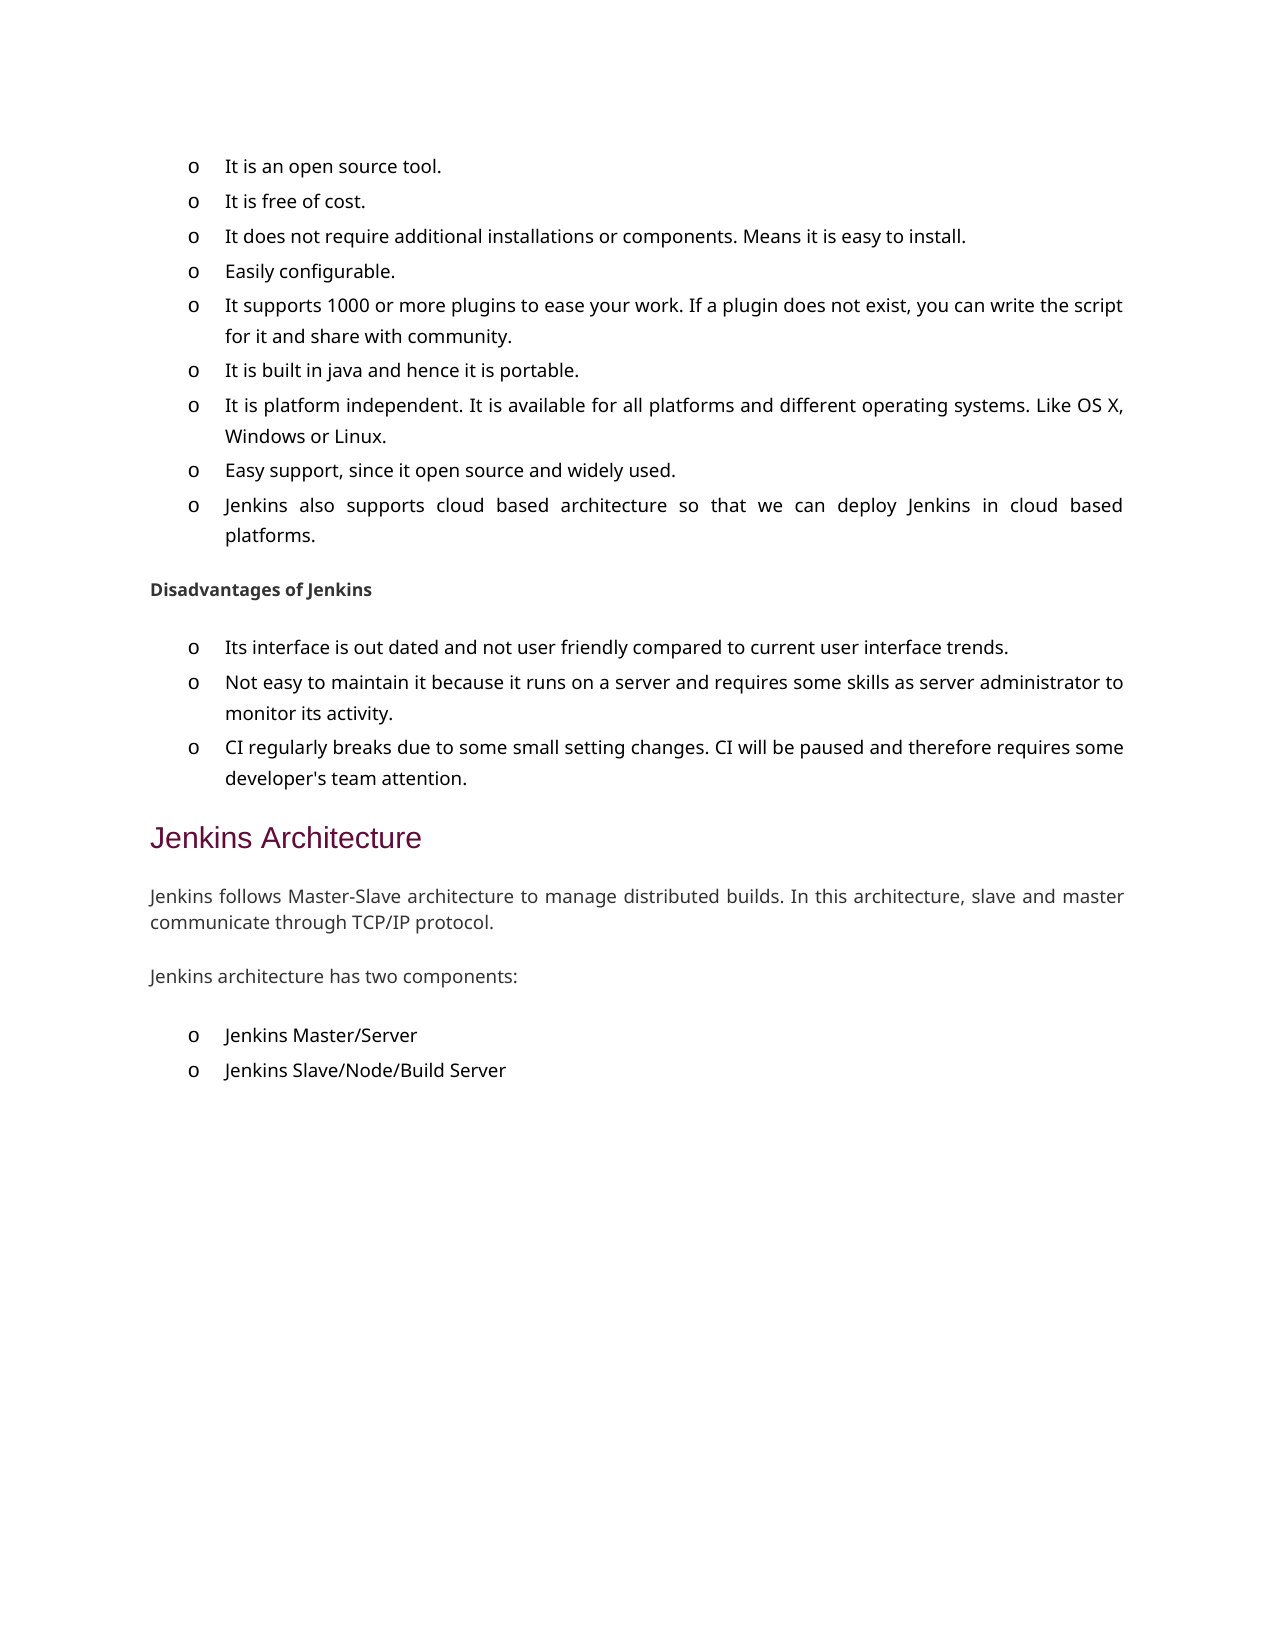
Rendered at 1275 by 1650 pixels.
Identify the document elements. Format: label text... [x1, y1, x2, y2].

list It is free of cost. [187, 185, 1125, 215]
list Jenkins also supports cloud based architecture so that we can deploy Jenkins in cloud based platforms. [187, 488, 1125, 548]
subtitle Jenkins Architecture [150, 819, 1125, 854]
list Jenkins Master/Server [187, 1018, 1125, 1048]
list It does not require additional installations or components. Means it is easy to install. [187, 219, 1125, 249]
list It supports 1000 or more plugins to ease your work. If a plugin does not exist, you can write the script for it and share with community. [187, 289, 1125, 349]
text Disadvantages of Jenkins [150, 577, 1125, 602]
list Jenkins Slave/Node/Build Server [187, 1053, 1125, 1083]
list Easily configurable. [187, 254, 1125, 284]
list CI regularly breaks due to some small setting changes. CI will be paused and therefore requires some developer's team attention. [187, 730, 1125, 790]
list Not easy to maintain it because it runs on a server and requires some skills as server administrator to monitor its activity. [187, 666, 1125, 726]
list Its interface is out dated and not user friendly compared to current user interface trends. [187, 631, 1125, 661]
list Easy support, since it open source and widely used. [187, 453, 1125, 483]
text Jenkins follows Master-Slave architecture to manage distributed builds. In this architecture, slave and master communicate through TCP/IP protocol. [150, 883, 1125, 934]
list It is platform independent. It is available for all platforms and different operating systems. Like OS X, Windows or Linux. [187, 389, 1125, 449]
list It is built in java and hence it is portable. [187, 354, 1125, 384]
text Jenkins architecture has two components: [150, 964, 1125, 989]
list It is an open source tool. [187, 150, 1125, 180]
